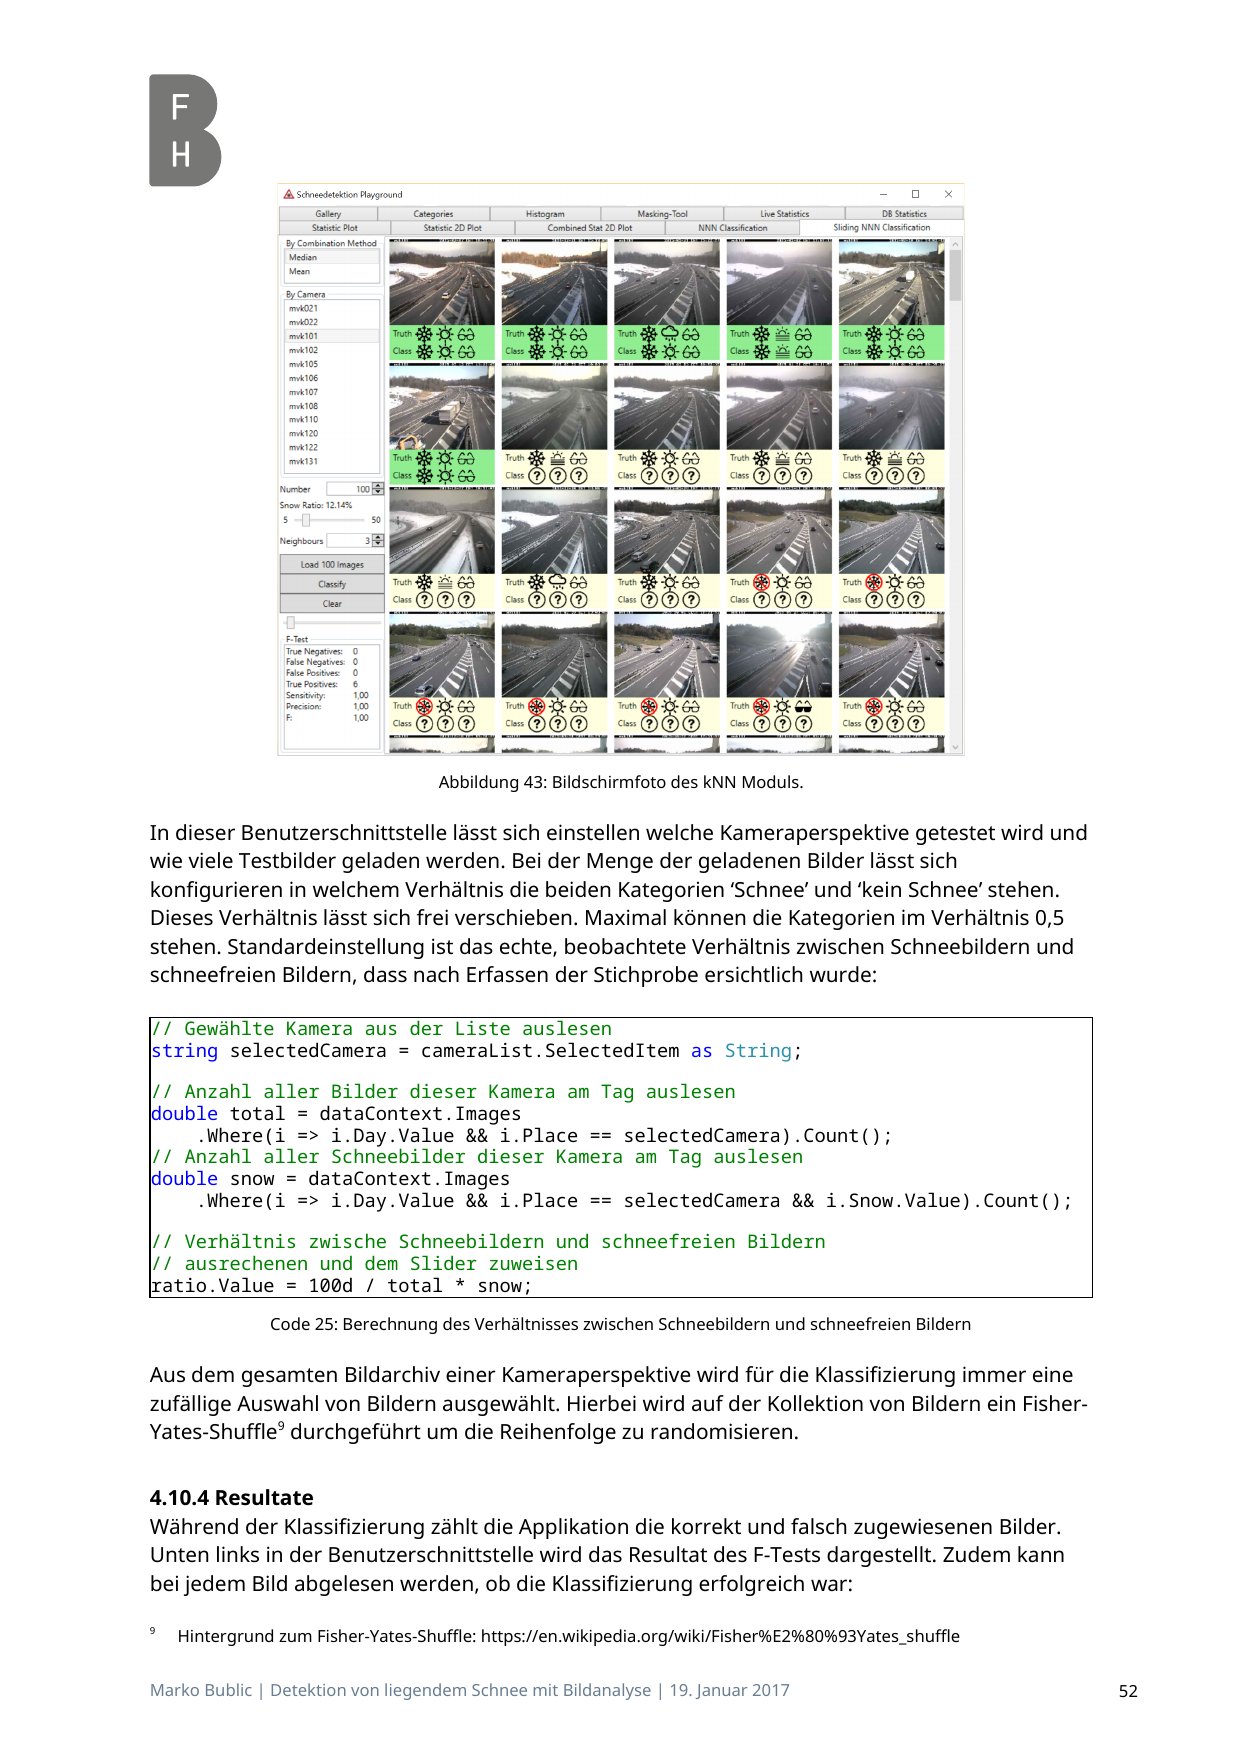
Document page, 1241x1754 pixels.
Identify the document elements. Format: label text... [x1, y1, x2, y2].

text Während der Klassifizierung zählt die Applikation die korrekt und falsch zugewiesenen Bilder. Unten links in der Benutzerschnittstelle wird das Resultat des F-Tests dargestellt. Zudem kann bei jedem Bild abgelesen werden, ob die Klassifizierung erfolgreich war: [149, 1512, 1093, 1597]
text Aus dem gesamten Bildarchiv einer Kameraperspektive wird für die Klassifizierung immer eine zufällige Auswahl von Bildern ausgewählt. Hierbei wird auf der Kollektion von Bildern ein Fisher-Yates-Shuffle durchgeführt um die Reihenfolge zu randomisieren. [149, 1361, 1093, 1446]
subtitle Resultate [149, 1483, 1093, 1512]
text In dieser Benutzerschnittstelle lässt sich einstellen welche Kameraperspektive getestet wird und wie viele Testbilder geladen werden. Bei der Menge der geladenen Bilder lässt sich konfigurieren in welchem Verhältnis die beiden Kategorien ‘Schnee’ und ‘kein Schnee’ stehen. Dieses Verhältnis lässt sich frei verschieben. Maximal können die Kategorien im Verhältnis 0,5 stehen. Standardeinstellung ist das echte, beobachtete Verhältnis zwischen Schneebildern und schneefreien Bildern, dass nach Erfassen der Stichprobe ersichtlich wurde: [149, 818, 1093, 989]
picture [277, 183, 965, 756]
